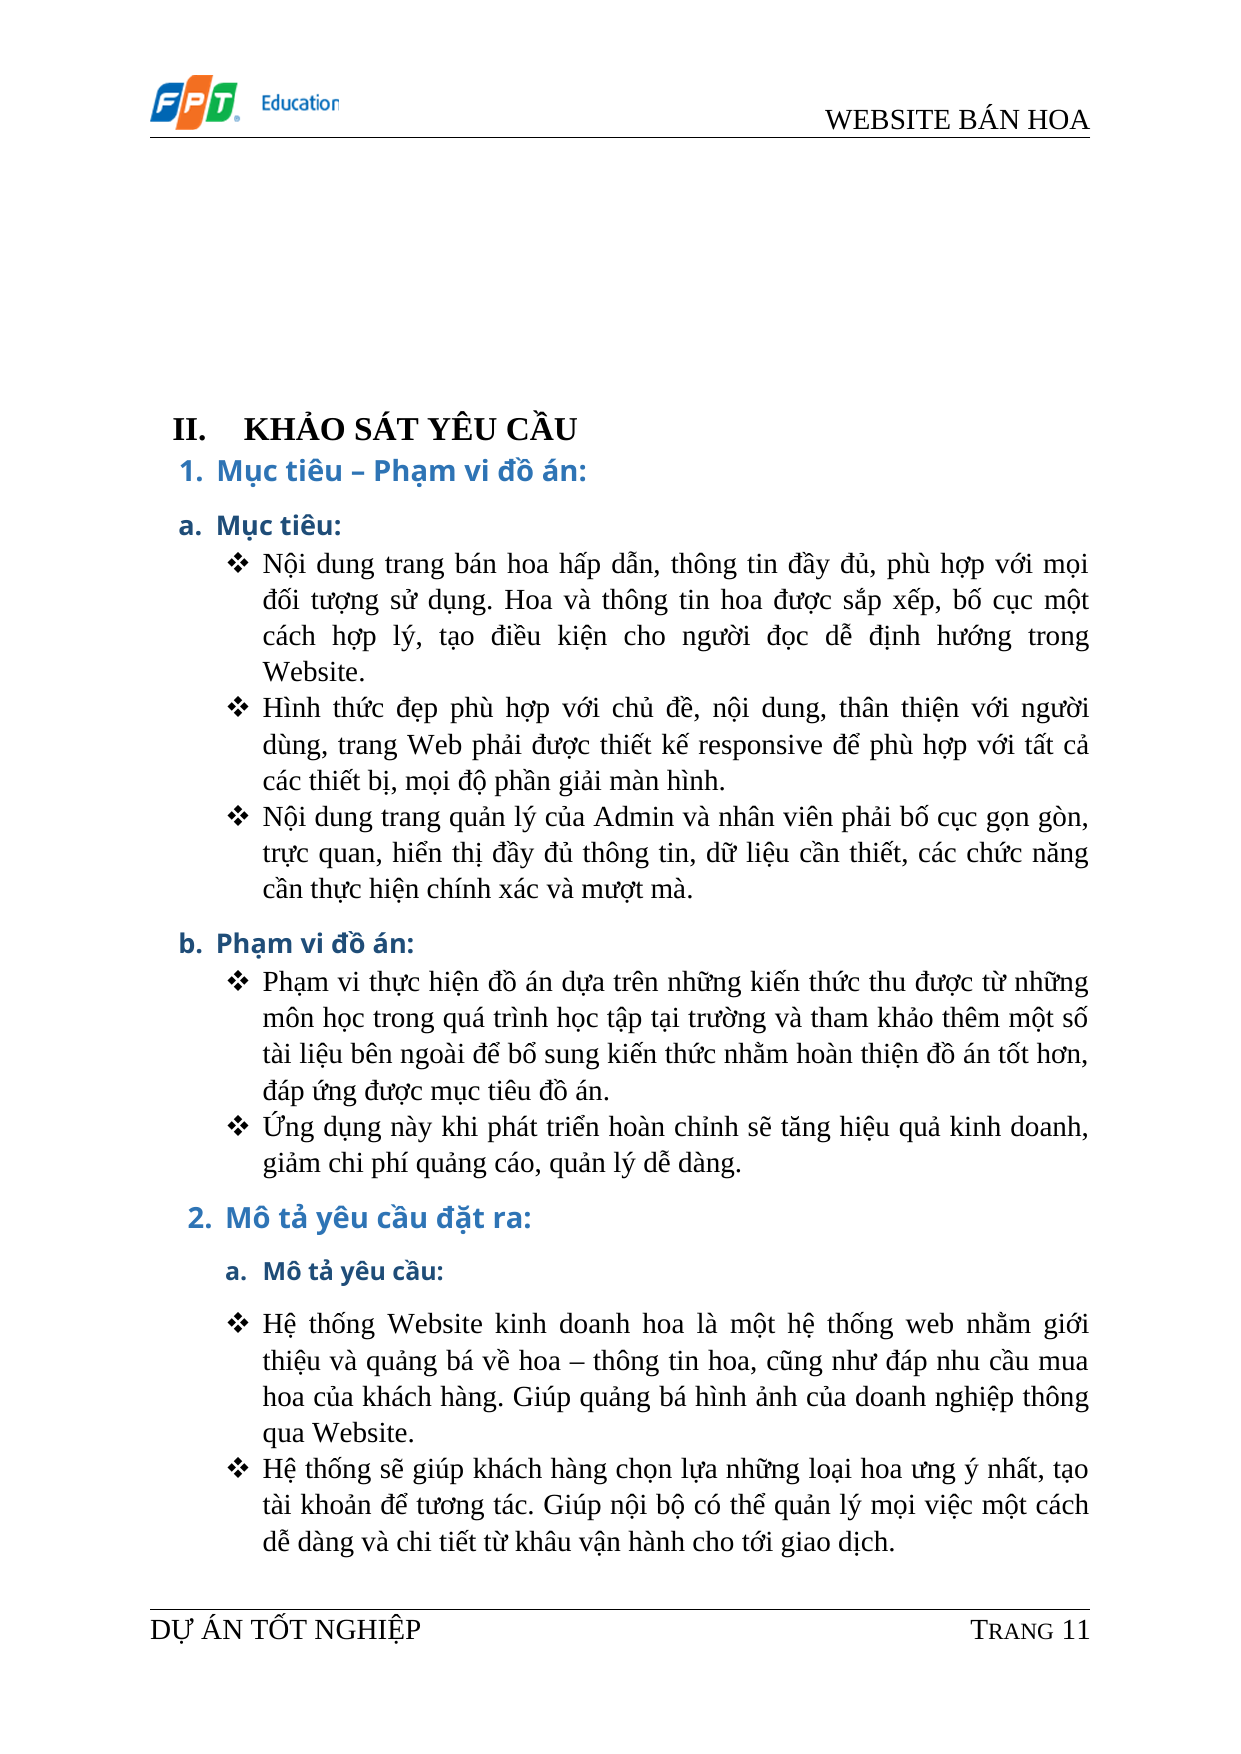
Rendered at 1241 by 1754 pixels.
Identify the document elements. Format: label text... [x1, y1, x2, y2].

list Phạm vi thực hiện đồ án dựa trên những kiến thức thu được từ những môn học trong quá trình học tập tại trường và tham khảo thêm một số tài liệu bên ngoài để bổ sung kiến thức nhằm hoàn thiện đồ án tốt hơn, đáp ứng được mục tiêu đồ án. [225, 964, 1090, 1106]
picture [150, 75, 339, 130]
list Ứng dụng này khi phát triển hoàn chỉnh sẽ tăng hiệu quả kinh doanh, giảm chi phí quảng cáo, quản lý dễ dàng. [225, 1109, 1090, 1178]
subtitle Mục tiêu – Phạm vi đồ án: [178, 451, 1090, 490]
subtitle Mục tiêu: [178, 506, 1090, 543]
subtitle Phạm vi đồ án: [178, 924, 1090, 961]
subtitle KHẢO SÁT YÊU CẦU [206, 409, 1090, 448]
list Hệ thống sẽ giúp khách hàng chọn lựa những loại hoa ưng ý nhất, tạo tài khoản để tương tác. Giúp nội bộ có thể quản lý mọi việc một cách dễ dàng và chi tiết từ khâu vận hành cho tới giao dịch. [225, 1451, 1090, 1557]
subtitle Mô tả yêu cầu đặt ra: [187, 1198, 1090, 1237]
list Hình thức đẹp phù hợp với chủ đề, nội dung, thân thiện với người dùng, trang Web phải được thiết kế responsive để phù hợp với tất cả các thiết bị, mọi độ phần giải màn hình. [225, 691, 1090, 796]
list Nội dung trang quản lý của Admin và nhân viên phải bố cục gọn gòn, trực quan, hiển thị đầy đủ thông tin, dữ liệu cần thiết, các chức năng cần thực hiện chính xác và mượt mà. [225, 799, 1090, 905]
list Hệ thống Website kinh doanh hoa là một hệ thống web nhằm giới thiệu và quảng bá về hoa – thông tin hoa, cũng như đáp nhu cầu mua hoa của khách hàng. Giúp quảng bá hình ảnh của doanh nghiệp thông qua Website. [225, 1307, 1090, 1449]
subtitle Mô tả yêu cầu: [225, 1253, 1090, 1287]
list Nội dung trang bán hoa hấp dẫn, thông tin đầy đủ, phù hợp với mọi đối tượng sử dụng. Hoa và thông tin hoa được sắp xếp, bố cục một cách hợp lý, tạo điều kiện cho người đọc dễ định hướng trong Website. [225, 546, 1090, 688]
